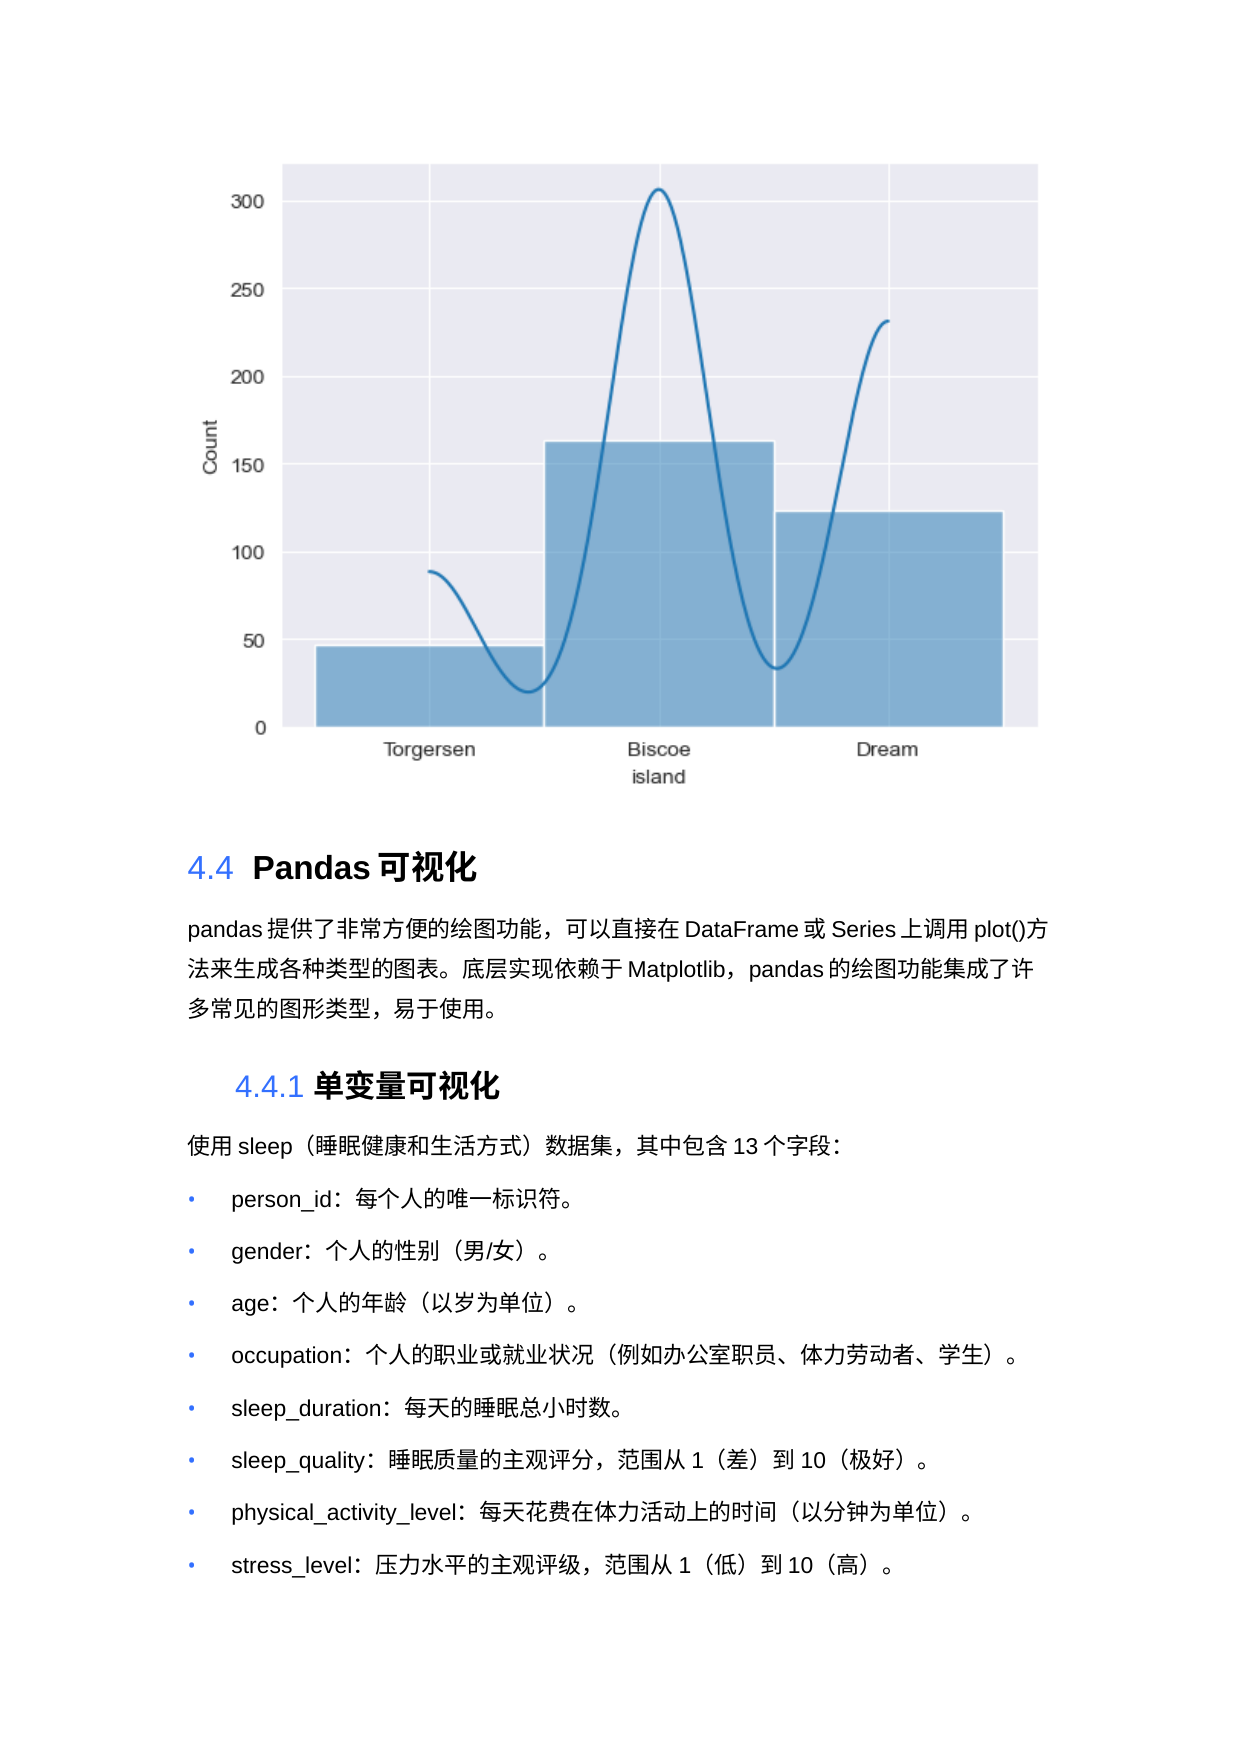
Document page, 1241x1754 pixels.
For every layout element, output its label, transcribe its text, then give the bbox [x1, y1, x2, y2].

list physical_activity_level：每天花费在体力活动上的时间（以分钟为单位）。 [187, 1494, 1053, 1527]
list gender：个人的性别（男/女）。 [187, 1233, 1053, 1266]
text 4.4 Pandas可视化 [187, 841, 1053, 889]
picture [188, 150, 1052, 802]
list person_id：每个人的唯一标识符。 [187, 1180, 1053, 1214]
list occupation：个人的职业或就业状况（例如办公室职员、体力劳动者、学生）。 [187, 1337, 1053, 1371]
list age：个人的年龄（以岁为单位）。 [187, 1285, 1053, 1318]
list sleep_quality：睡眠质量的主观评分，范围从 1（差）到 10（极好）。 [187, 1442, 1053, 1475]
text pandas提供了非常方便的绘图功能，可以直接在DataFrame或Series上调用plot()方法来生成各种类型的图表。底层实现依赖于Matplotlib，pandas的绘图功能集成了许多常见的图形类型，易于使用。 [187, 911, 1053, 1024]
list sleep_duration：每天的睡眠总小时数。 [187, 1389, 1053, 1423]
text 使用sleep（睡眠健康和生活方式）数据集，其中包含13个字段： [187, 1128, 1053, 1161]
text 4.4.1 单变量可视化 [235, 1061, 1053, 1107]
list stress_level：压力水平的主观评级，范围从 1（低）到 10（高）。 [187, 1546, 1053, 1580]
